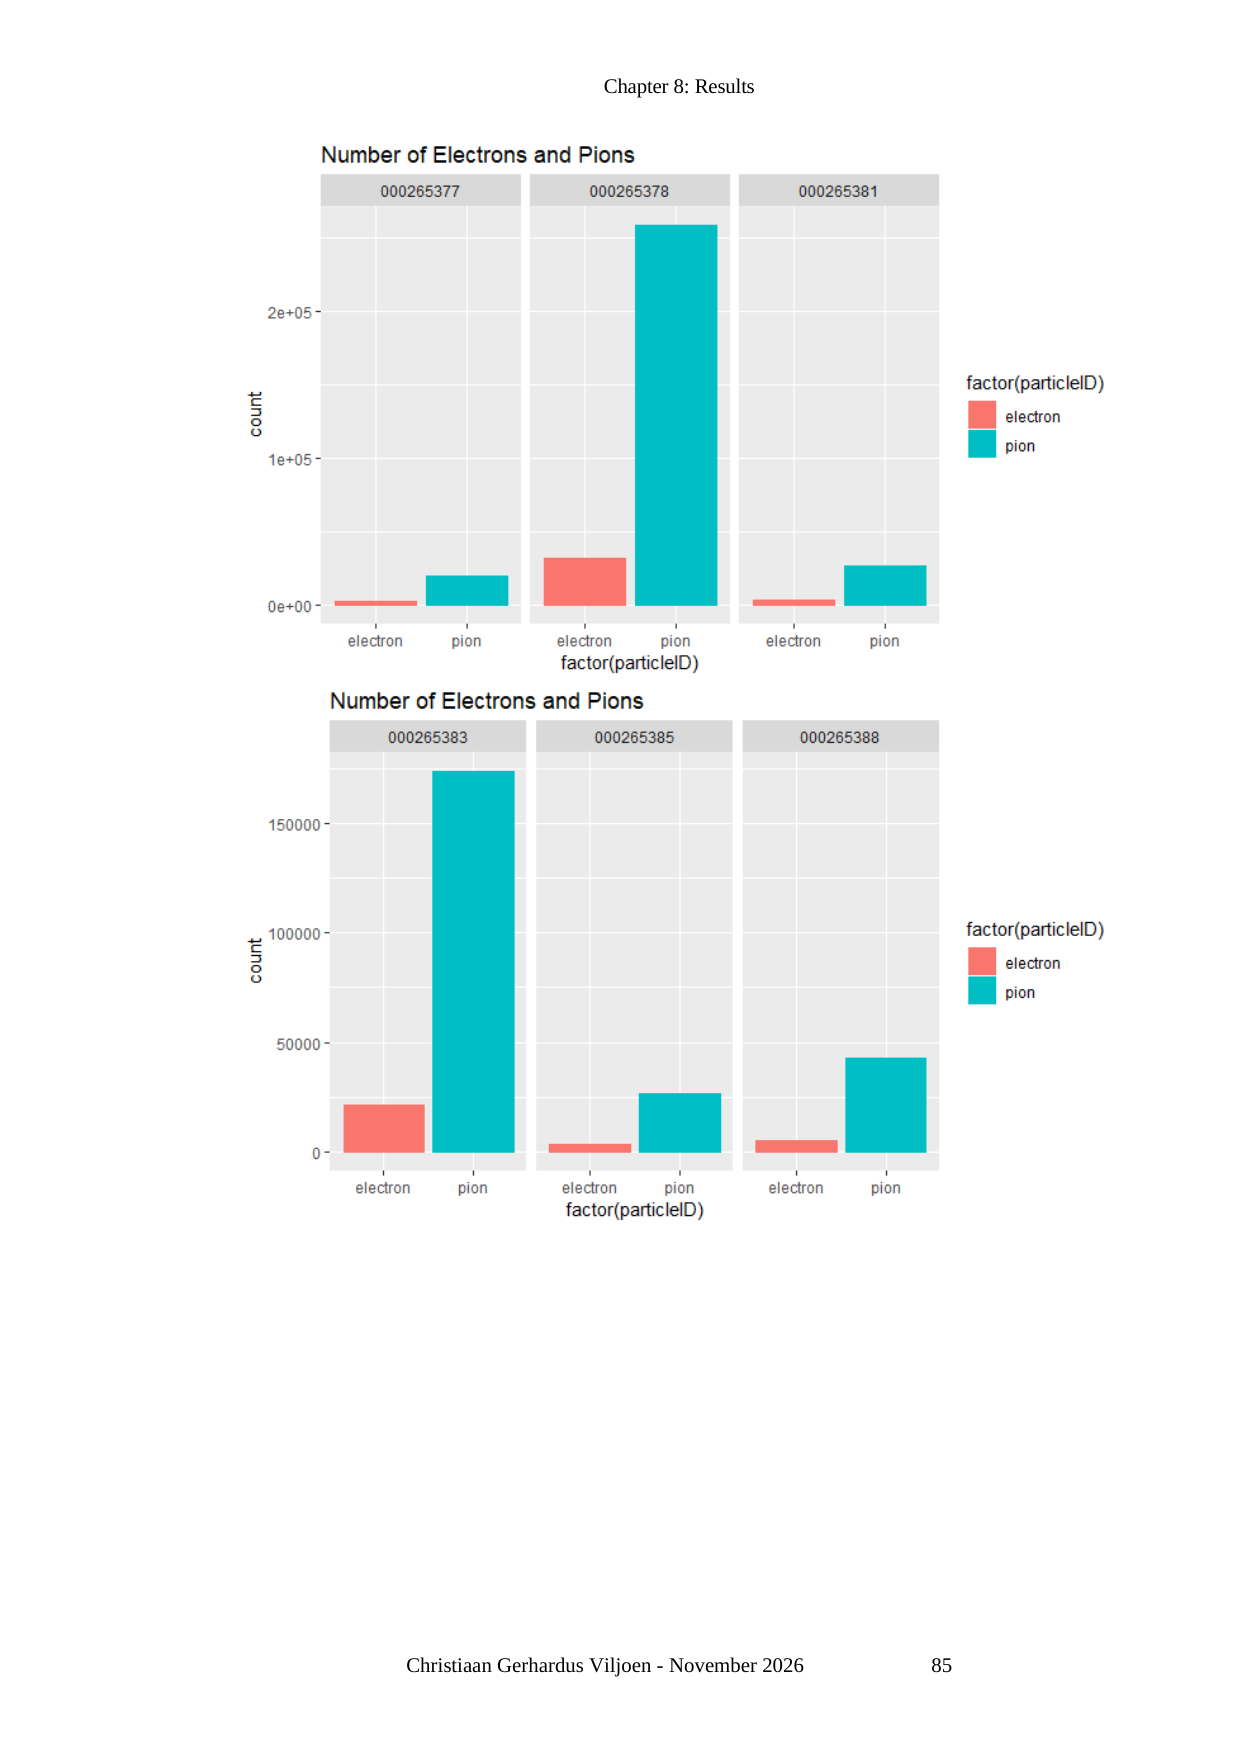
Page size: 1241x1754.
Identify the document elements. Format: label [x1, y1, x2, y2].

picture [236, 135, 1123, 1229]
